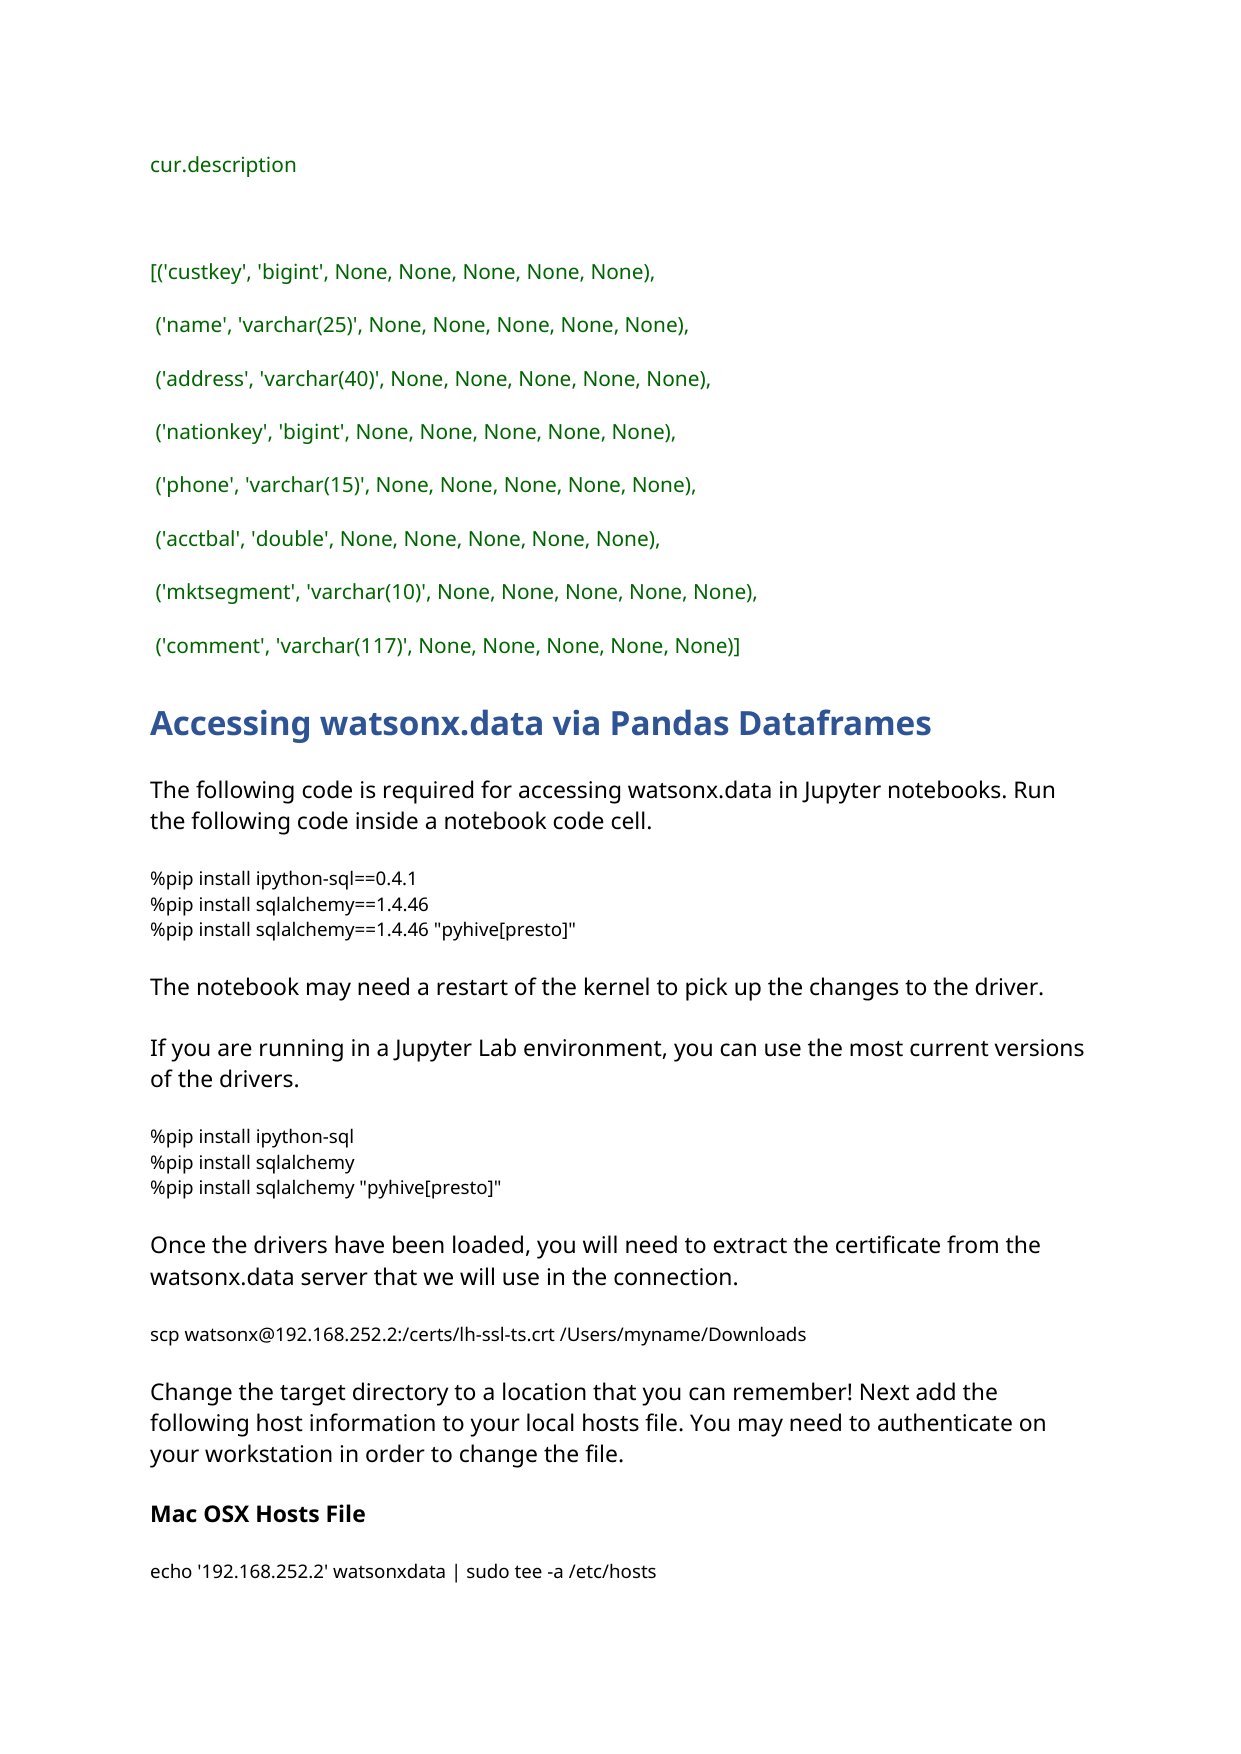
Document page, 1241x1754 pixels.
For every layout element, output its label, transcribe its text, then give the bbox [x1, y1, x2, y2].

text scp watsonx@192.168.252.2:/certs/lh-ssl-ts.crt /Users/myname/Downloads [150, 1321, 1090, 1346]
text ('comment', 'varchar(117)', None, None, None, None, None)] [150, 631, 1090, 659]
text echo '192.168.252.2' watsonxdata | sudo tee -a /etc/hosts [150, 1559, 1090, 1584]
text ('address', 'varchar(40)', None, None, None, None, None), [150, 364, 1090, 392]
subtitle Accessing watsonx.data via Pandas Dataframes [150, 699, 1090, 745]
text ('acctbal', 'double', None, None, None, None, None), [150, 524, 1090, 552]
text %pip install sqlalchemy==1.4.46 [150, 891, 1090, 917]
text %pip install sqlalchemy==1.4.46 "pyhive[presto]" [150, 917, 1090, 942]
text The following code is required for accessing watsonx.data in Jupyter notebooks. Run the following code inside a notebook code cell. [150, 774, 1090, 836]
text %pip install sqlalchemy "pyhive[presto]" [150, 1174, 1090, 1200]
text ('mktsegment', 'varchar(10)', None, None, None, None, None), [150, 577, 1090, 606]
text %pip install sqlalchemy [150, 1149, 1090, 1174]
text Once the drivers have been loaded, you will need to extract the certificate from the watsonx.data server that we will use in the connection. [150, 1229, 1090, 1292]
text The notebook may need a restart of the kernel to pick up the changes to the driver. [150, 971, 1090, 1003]
text cur.description [150, 150, 1090, 178]
text ('nationkey', 'bigint', None, None, None, None, None), [150, 417, 1090, 446]
text %pip install ipython-sql [150, 1123, 1090, 1149]
text ('phone', 'varchar(15)', None, None, None, None, None), [150, 471, 1090, 499]
text Mac OSX Hosts File [150, 1498, 1090, 1530]
text %pip install ipython-sql==0.4.1 [150, 866, 1090, 891]
text ('name', 'varchar(25)', None, None, None, None, None), [150, 310, 1090, 339]
text Change the target directory to a location that you can remember! Next add the following host information to your local hosts file. You may need to authenticate on your workstation in order to change the file. [150, 1376, 1090, 1469]
text [('custkey', 'bigint', None, None, None, None, None), [150, 257, 1090, 285]
text If you are running in a Jupyter Lab environment, you can use the most current versions of the drivers. [150, 1032, 1090, 1094]
